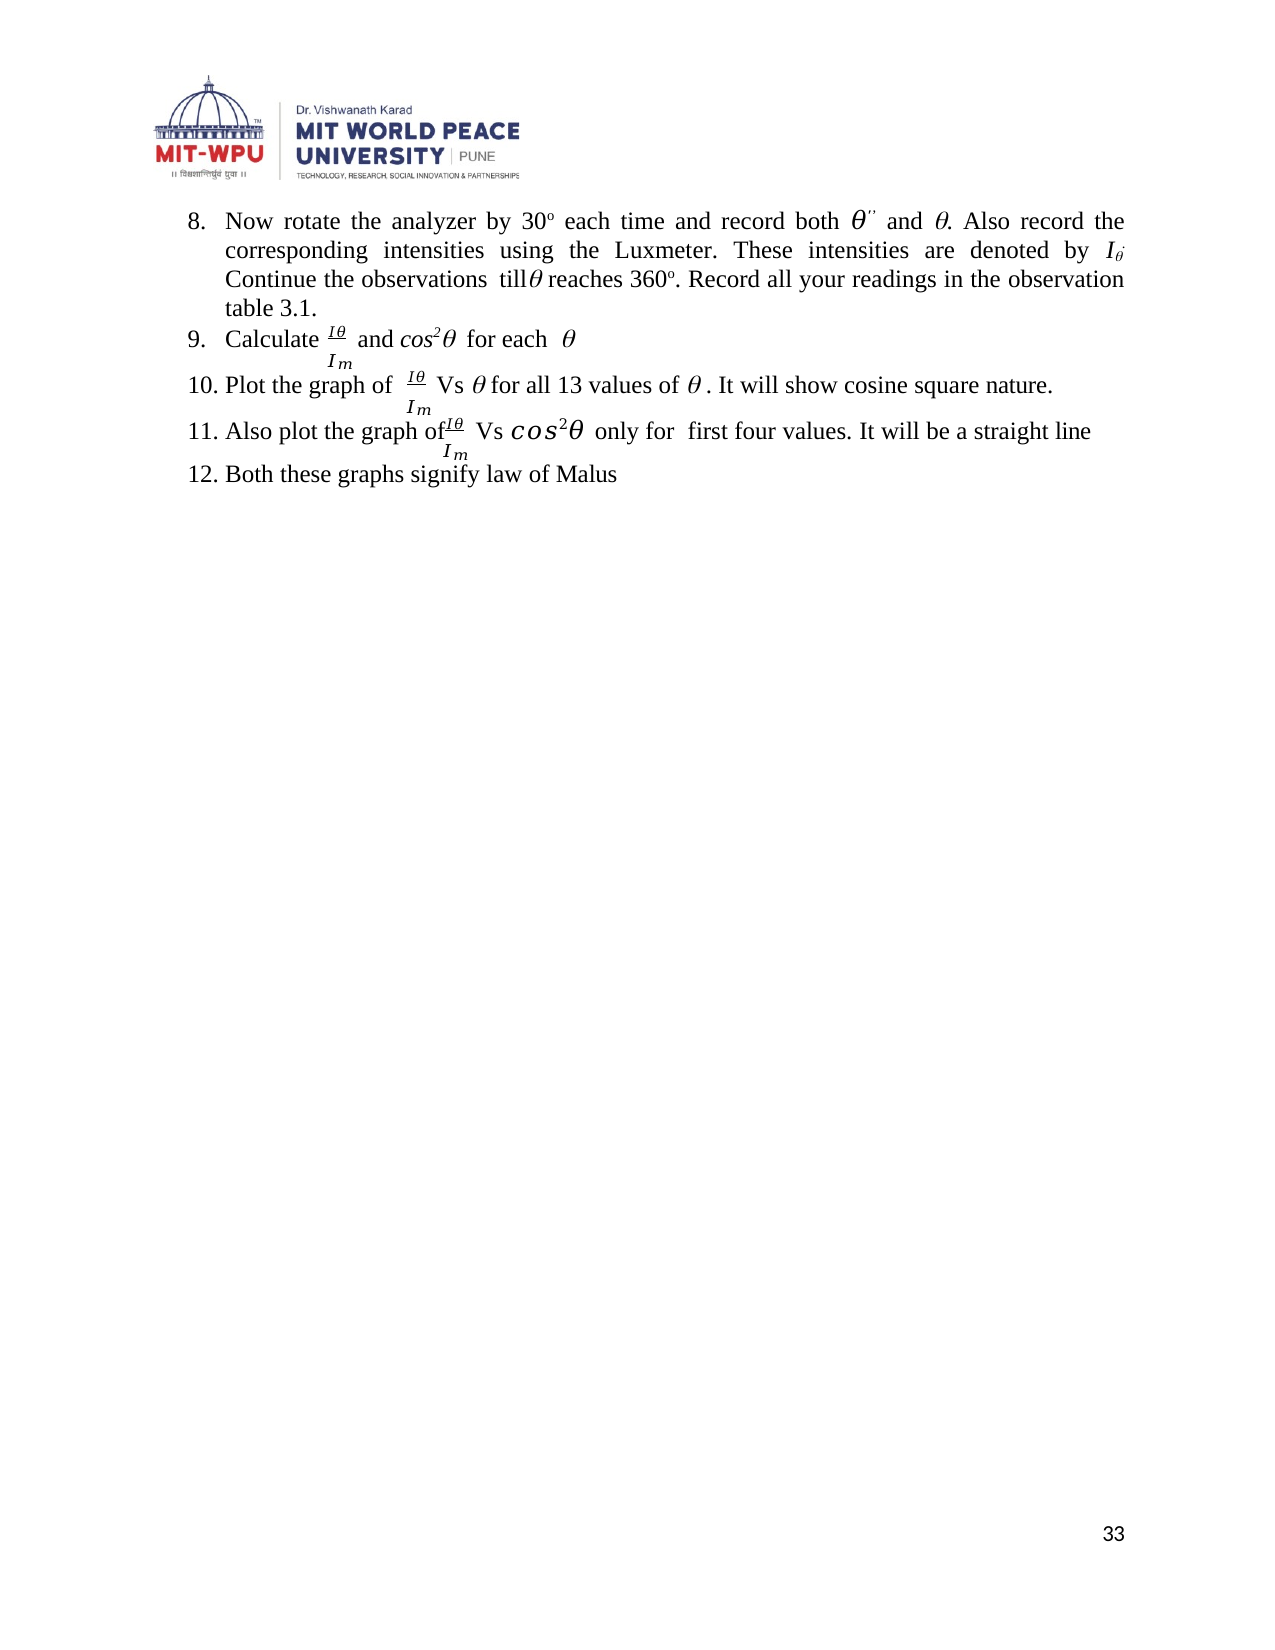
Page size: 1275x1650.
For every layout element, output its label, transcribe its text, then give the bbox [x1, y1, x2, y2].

text 𝐼𝑚 [70, 444, 840, 461]
picture [153, 75, 520, 180]
text 𝐼𝑚 [326, 353, 1227, 371]
list Calculate 𝐼𝜃 and cos2 for each  [187, 326, 1227, 353]
list Now rotate the analyzer by 30o each time and record both 𝜃′’ and . Also record the corresponding intensities using the Luxmeter. These intensities are denoted by I. Continue the observations till reaches 360o. Record all your readings in the observation table 3.1. [187, 206, 1125, 322]
text 𝐼𝑚 [405, 399, 1227, 417]
list Also plot the graph of𝐼𝜃 Vs 𝑐𝑜𝑠2𝜃 only for first four values. It will be a straight line [187, 420, 1227, 444]
list Plot the graph of 𝐼𝜃 Vs  for all 13 values of  . It will show cosine square nature. [187, 372, 1227, 399]
list Both these graphs signify law of Malus [187, 461, 1227, 488]
